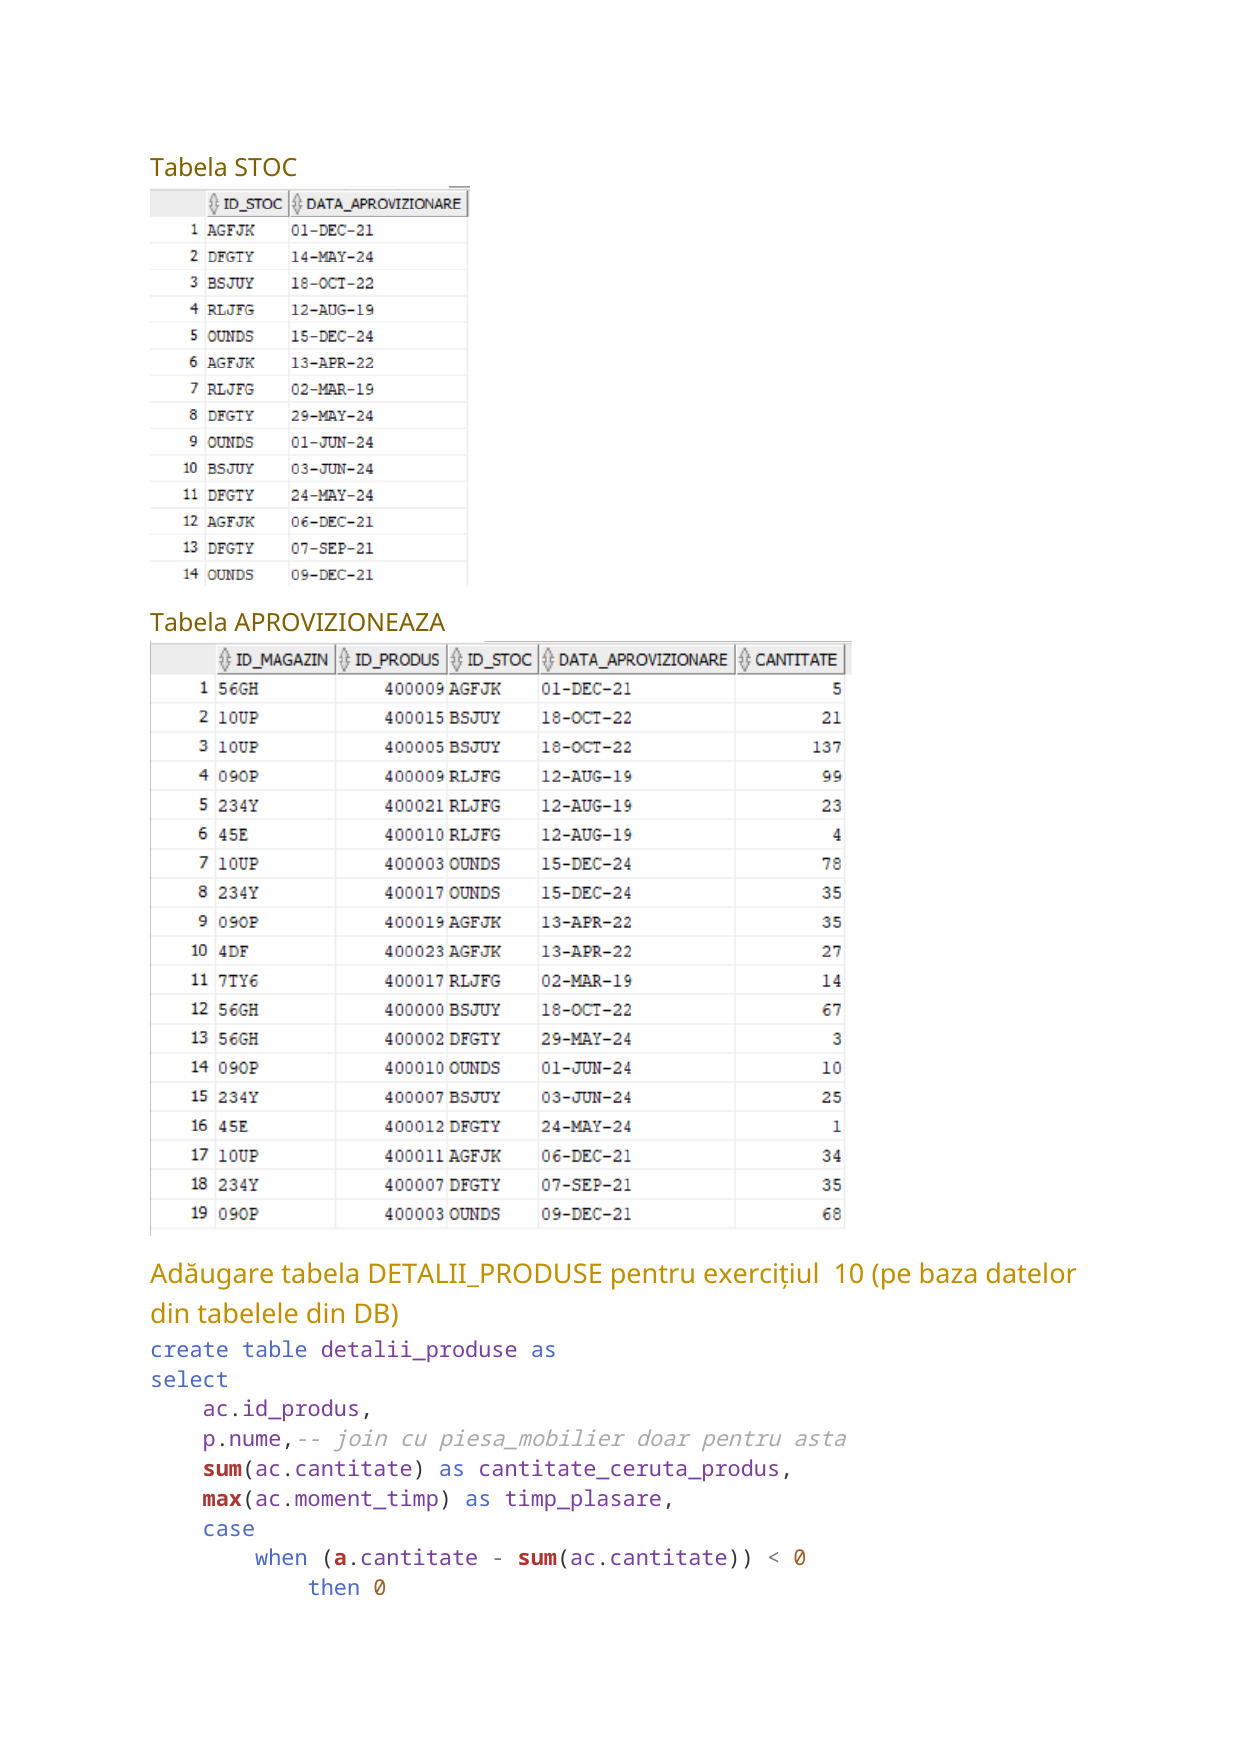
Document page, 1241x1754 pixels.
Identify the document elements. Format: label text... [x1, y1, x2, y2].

text ac.id_produs, [150, 1393, 1090, 1423]
text p.nume,-- join cu piesa_mobilier doar pentru asta [150, 1423, 1090, 1453]
text when (a.cantitate - sum(ac.cantitate)) < 0 [150, 1542, 1090, 1572]
picture [150, 641, 852, 1236]
text select [150, 1364, 1090, 1393]
text then 0 [150, 1572, 1090, 1602]
text max(ac.moment_timp) as timp_plasare, [150, 1483, 1090, 1513]
text sum(ac.cantitate) as cantitate_ceruta_produs, [150, 1453, 1090, 1483]
picture [150, 186, 470, 586]
text create table detalii_produse as [150, 1334, 1090, 1364]
subtitle Tabela APROVIZIONEAZA [150, 605, 1090, 639]
subtitle Tabela STOC [150, 150, 1090, 184]
subtitle Adăugare tabela DETALII_PRODUSE pentru exercițiul 10 (pe baza datelor din tabelele din DB) [150, 1254, 1090, 1331]
text case [150, 1513, 1090, 1542]
